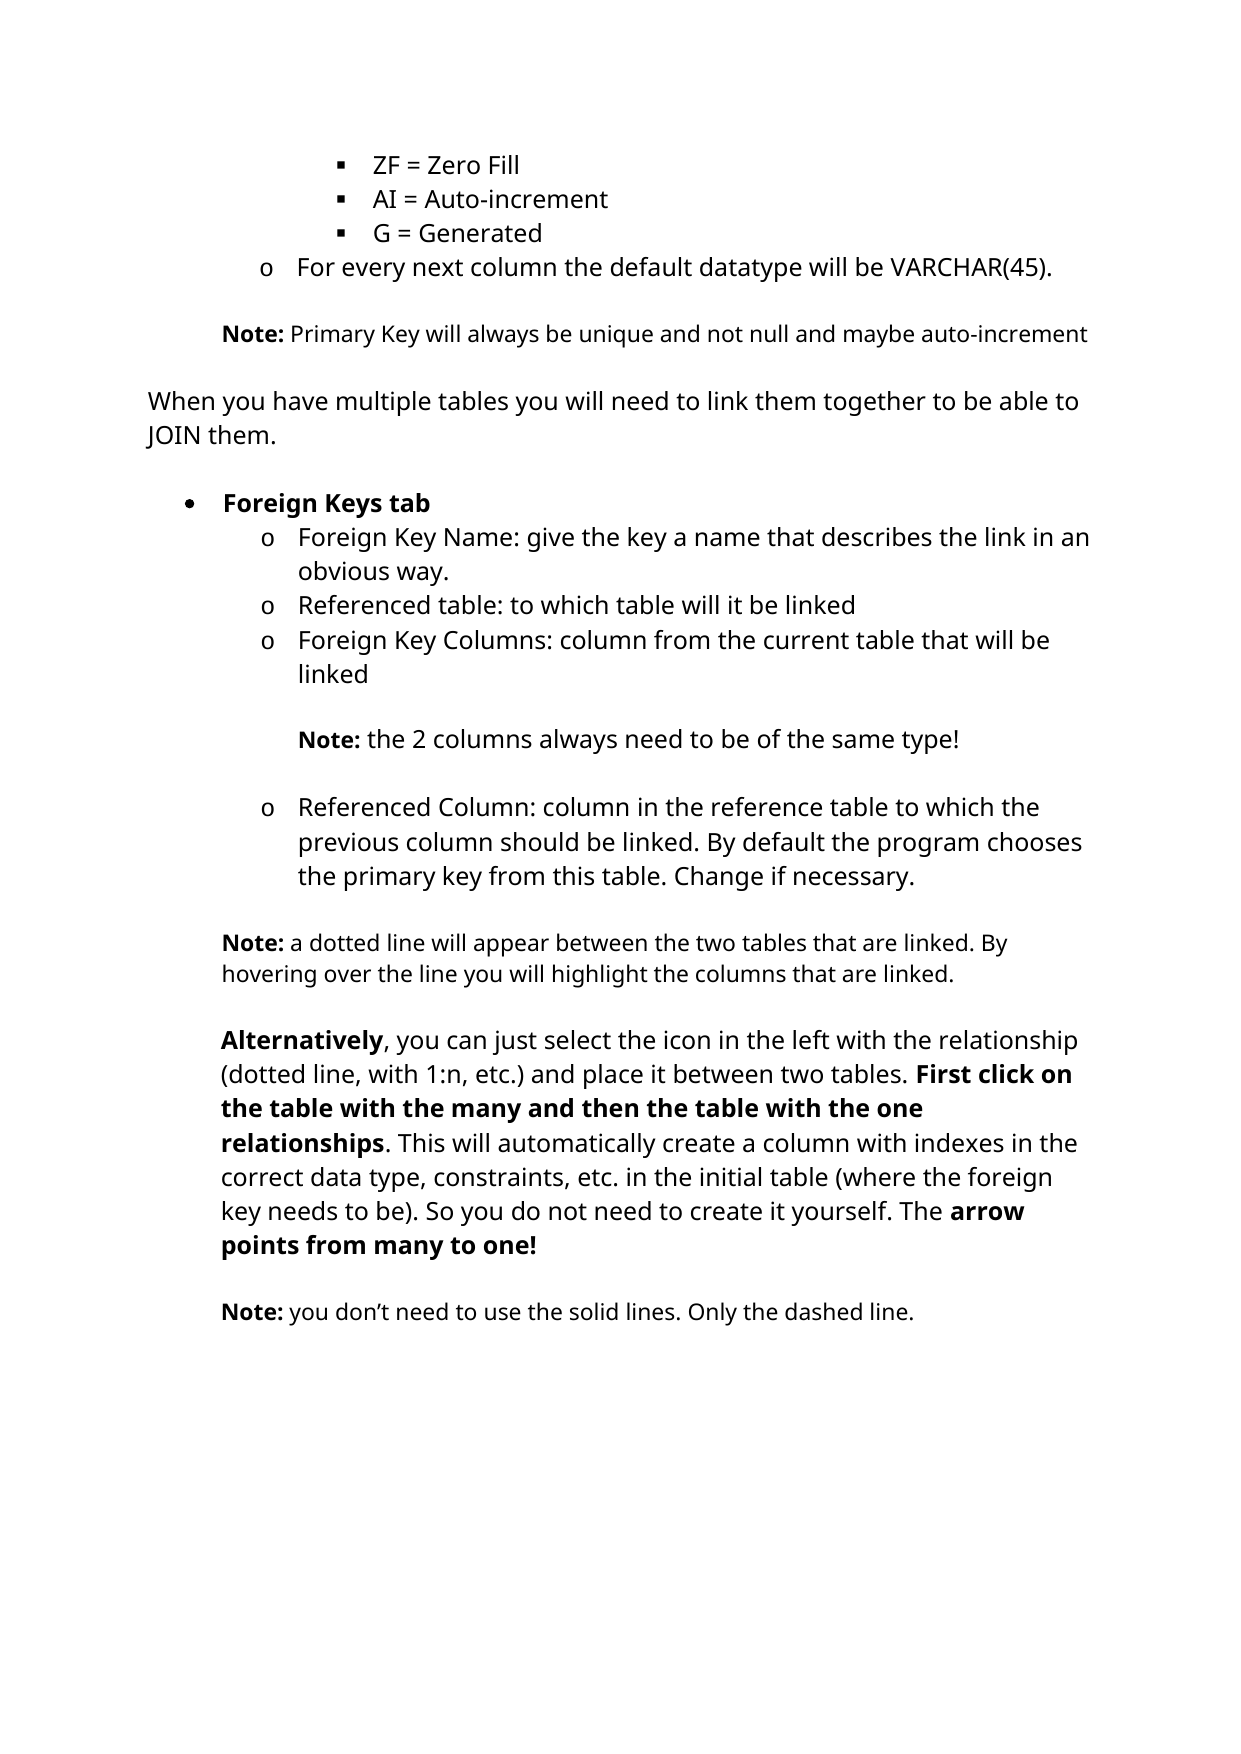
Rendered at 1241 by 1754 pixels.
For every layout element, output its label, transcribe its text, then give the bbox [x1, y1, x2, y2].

text Note: you don’t need to use the solid lines. Only the dashed line. [221, 1296, 1093, 1327]
text When you have multiple tables you will need to link them together to be able to JOIN them. [148, 383, 1093, 452]
list Referenced Column: column in the reference table to which the previous column should be linked. By default the program chooses the primary key from this table. Change if necessary. [260, 790, 1093, 892]
text Alternatively, you can just select the icon in the left with the relationship (dotted line, with 1:n, etc.) and place it between two tables. First click on the table with the many and then the table with the one relationships. This will automatically create a column with indexes in the correct data type, constraints, etc. in the initial table (where the foreign key needs to be). So you do not need to create it yourself. The arrow points from many to one! [221, 1023, 1093, 1261]
list AI = Auto-increment [335, 182, 1093, 216]
list Note: the 2 columns always need to be of the same type! [298, 722, 1093, 756]
list For every next column the default datatype will be VARCHAR(45). [259, 250, 1093, 284]
list ZF = Zero Fill [335, 148, 1093, 182]
list Foreign Keys tab [185, 486, 1093, 520]
list Foreign Key Name: give the key a name that describes the link in an obvious way. [260, 520, 1093, 588]
list Referenced table: to which table will it be linked [260, 588, 1093, 622]
list G = Generated [335, 216, 1093, 250]
text Note: a dotted line will appear between the two tables that are linked. By hovering over the line you will highlight the columns that are linked. [221, 926, 1093, 989]
list Foreign Key Columns: column from the current table that will be linked [260, 622, 1093, 691]
text Note: Primary Key will always be unique and not null and maybe auto-increment [221, 318, 1093, 349]
